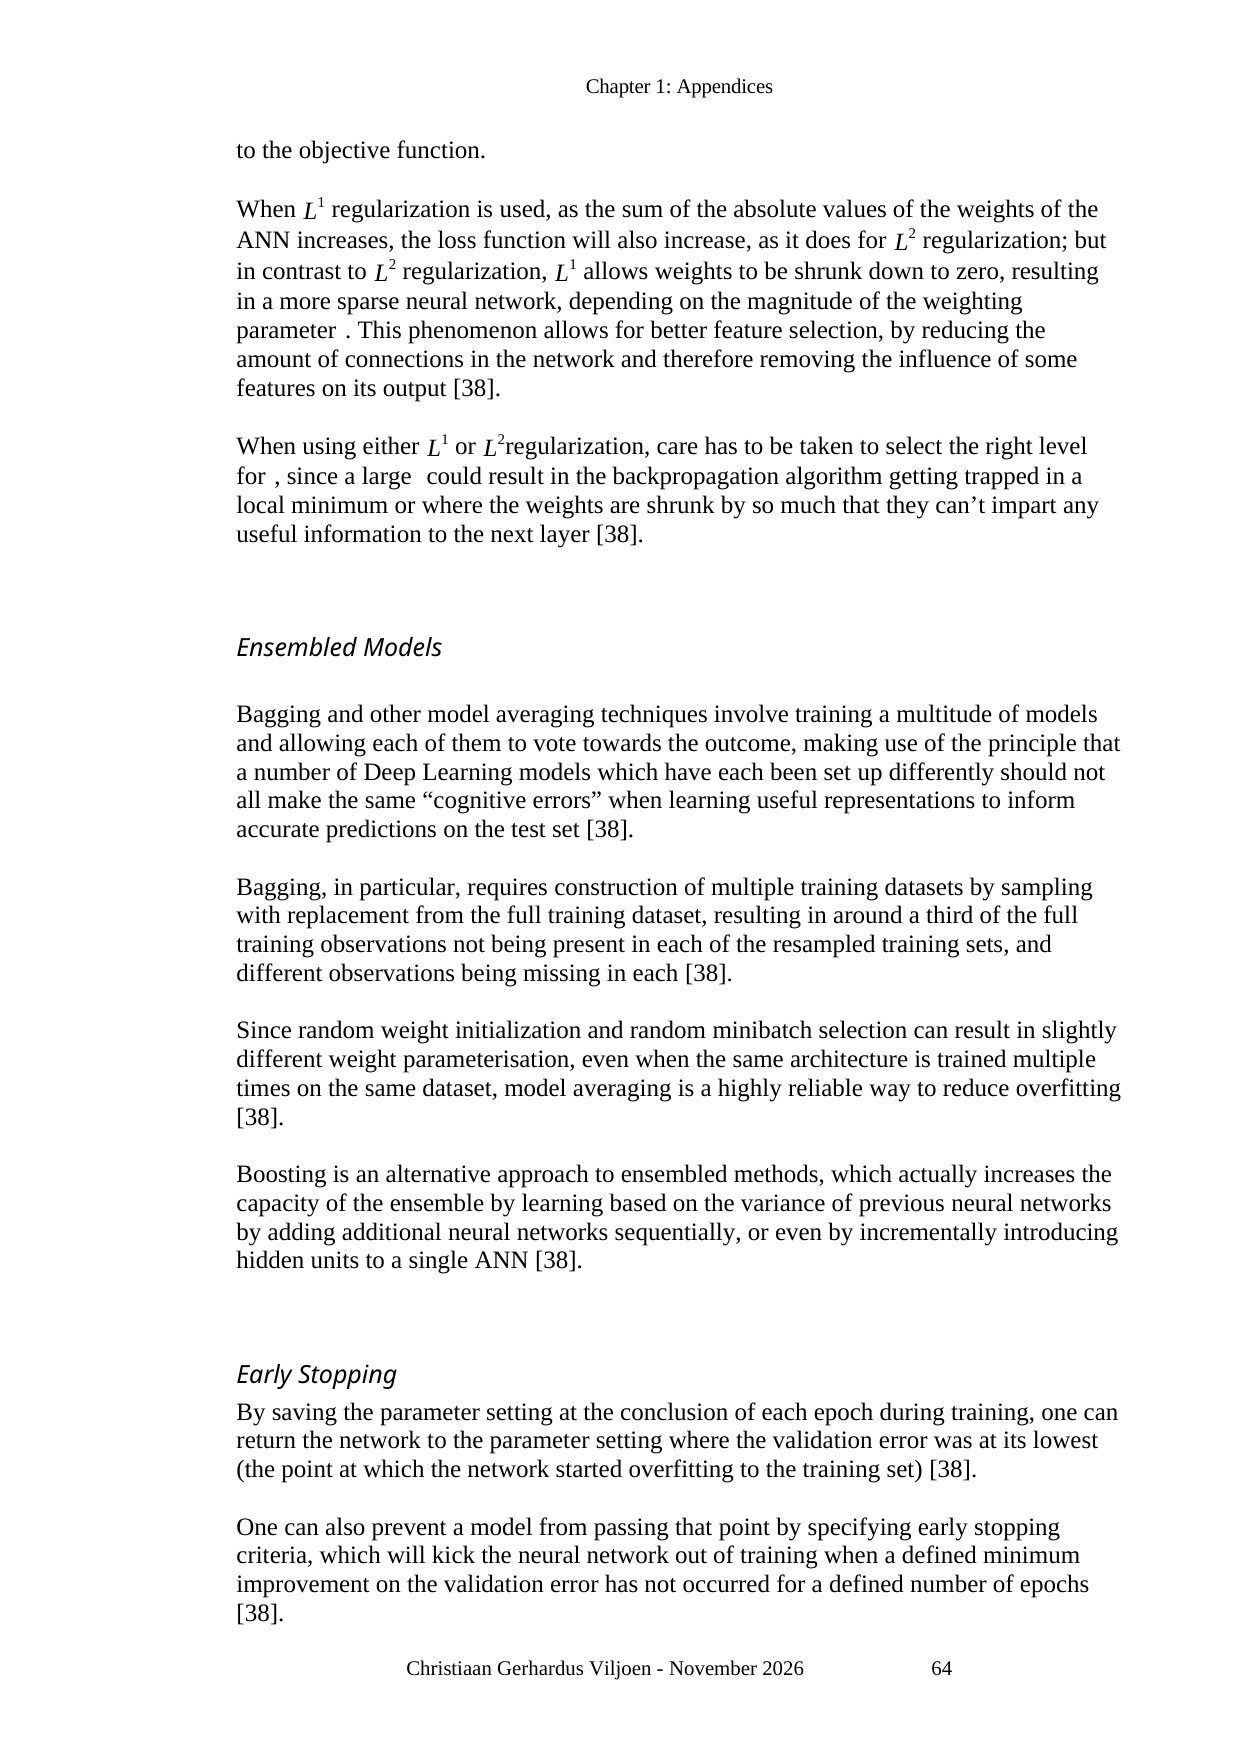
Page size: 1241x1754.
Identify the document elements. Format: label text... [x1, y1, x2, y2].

text When using either or regularization, care has to be taken to select the right level for , since a large could result in the backpropagation algorithm getting trapped in a local minimum or where the weights are shrunk by so much that they can’t impart any useful information to the next layer . [236, 430, 1122, 547]
subtitle Early Stopping [236, 1357, 1122, 1391]
text Boosting is an alternative approach to ensembled methods, which actually increases the capacity of the ensemble by learning based on the variance of previous neural networks by adding additional neural networks sequentially, or even by incrementally introducing hidden units to a single ANN . [236, 1159, 1122, 1274]
text Bagging and other model averaging techniques involve training a multitude of models and allowing each of them to vote towards the outcome, making use of the principle that a number of Deep Learning models which have each been set up differently should not all make the same “cognitive errors” when learning useful representations to inform accurate predictions on the test set . [236, 699, 1122, 843]
subtitle Ensembled Models [236, 630, 1122, 664]
text to the objective function. [236, 135, 1122, 164]
text By saving the parameter setting at the conclusion of each epoch during training, one can return the network to the parameter setting where the validation error was at its lowest (the point at which the network started overfitting to the training set) . [236, 1397, 1122, 1483]
text Since random weight initialization and random minibatch selection can result in slightly different weight parameterisation, even when the same architecture is trained multiple times on the same dataset, model averaging is a highly reliable way to reduce overfitting . [236, 1015, 1122, 1130]
text Bagging, in particular, requires construction of multiple training datasets by sampling with replacement from the full training dataset, resulting in around a third of the full training observations not being present in each of the resampled training sets, and different observations being missing in each . [236, 872, 1122, 987]
text One can also prevent a model from passing that point by specifying early stopping criteria, which will kick the neural network out of training when a defined minimum improvement on the validation error has not occurred for a defined number of epochs . [236, 1512, 1122, 1627]
text When regularization is used, as the sum of the absolute values of the weights of the ANN increases, the loss function will also increase, as it does for regularization; but in contrast to regularization, allows weights to be shrunk down to zero, resulting in a more sparse neural network, depending on the magnitude of the weighting parameter . This phenomenon allows for better feature selection, by reducing the amount of connections in the network and therefore removing the influence of some features on its output . [236, 193, 1122, 401]
